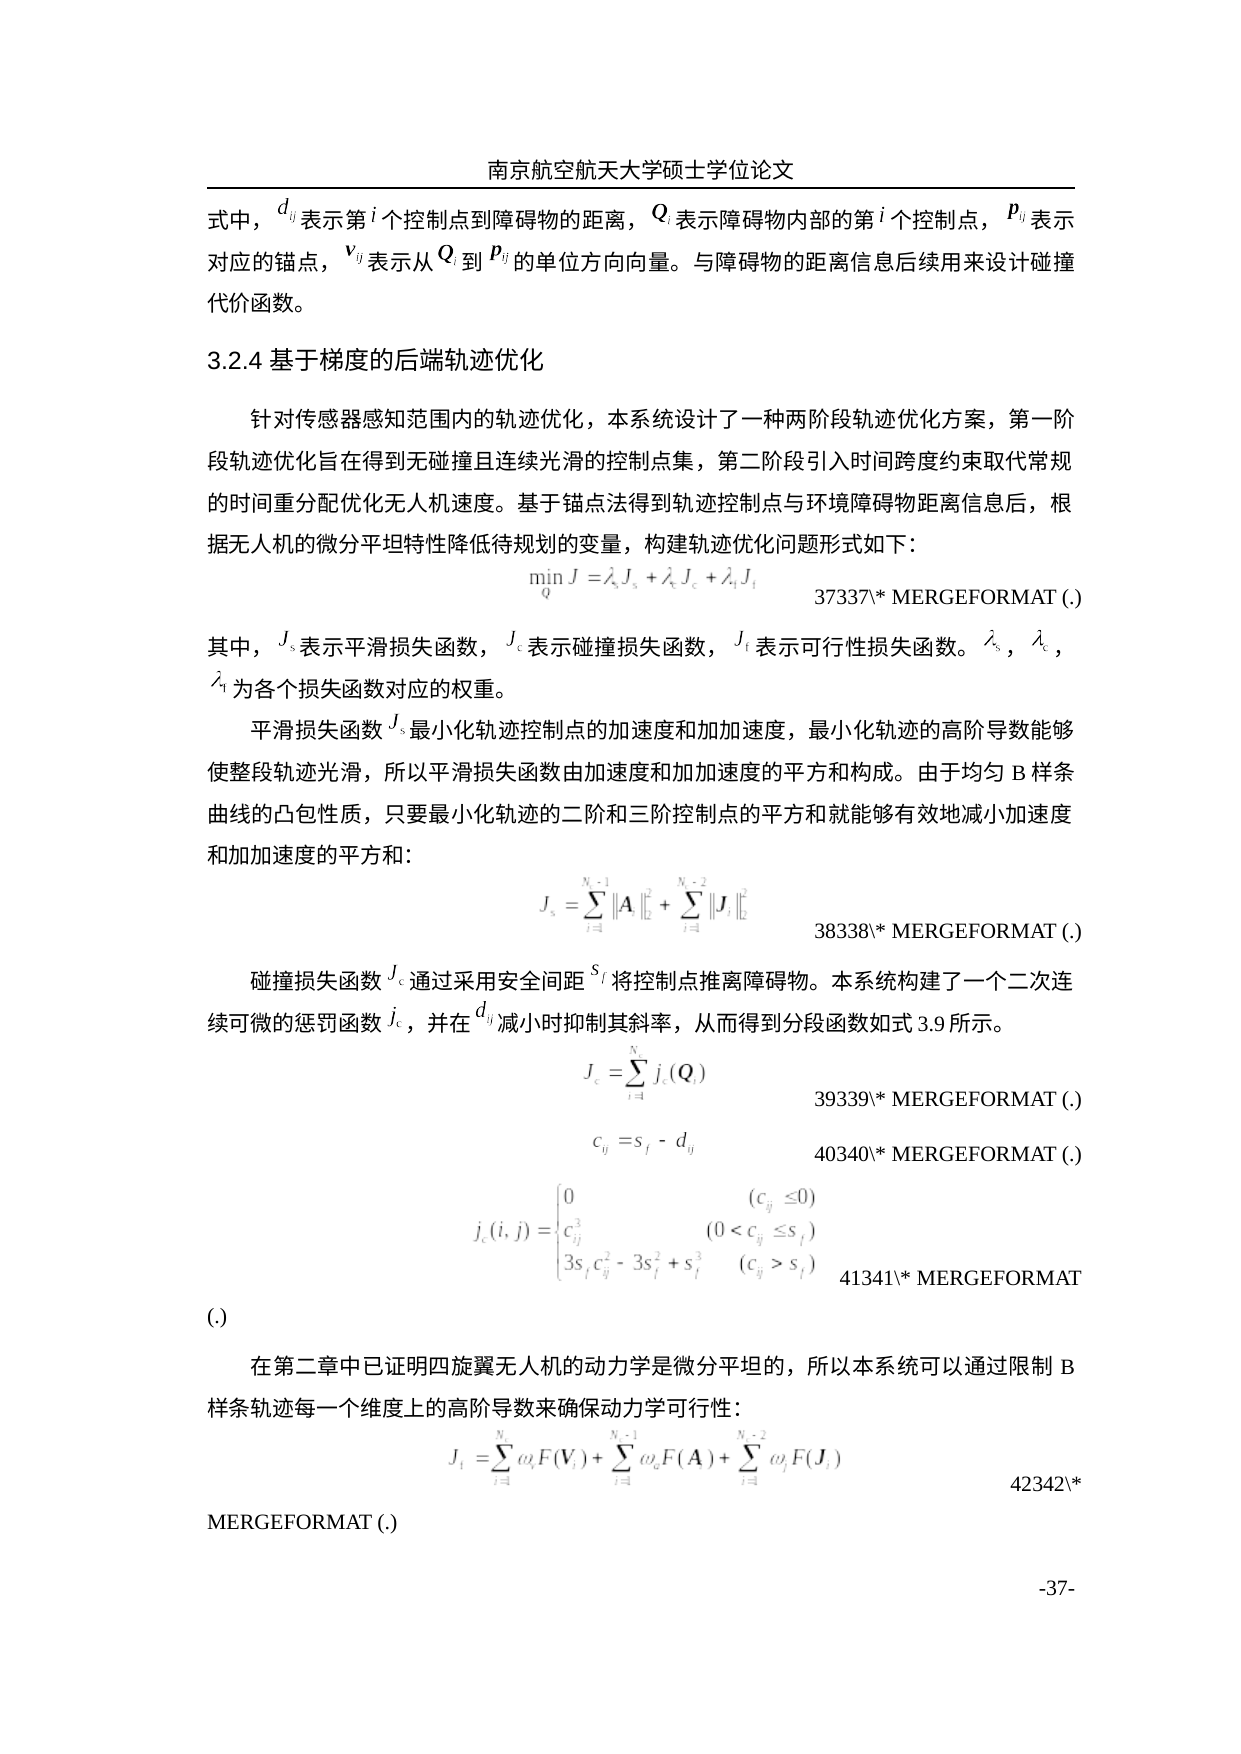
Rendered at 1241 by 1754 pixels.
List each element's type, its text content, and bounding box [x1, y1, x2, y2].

text 式中，表示第个控制点到障碍物的距离，表示障碍物内部的第个控制点，表示对应的锚点，表示从到的单位方向向量。与障碍物的距离信息后续用来设计碰撞代价函数。 [207, 195, 1075, 320]
text 碰撞损失函数通过采用安全间距将控制点推离障碍物。本系统构建了一个二次连续可微的惩罚函数，并在减小时抑制其斜率，从而得到分段函数如式3.9所示。 [207, 956, 1075, 1040]
subtitle 基于梯度的后端轨迹优化 [207, 336, 1075, 378]
text 在第二章中已证明四旋翼无人机的动力学是微分平坦的，所以本系统可以通过限制B样条轨迹每一个维度上的高阶导数来确保动力学可行性： [207, 1341, 1075, 1424]
text 其中，表示平滑损失函数，表示碰撞损失函数，表示可行性损失函数。，，为各个损失函数对应的权重。 [207, 622, 1075, 705]
text 针对传感器感知范围内的轨迹优化，本系统设计了一种两阶段轨迹优化方案，第一阶段轨迹优化旨在得到无碰撞且连续光滑的控制点集，第二阶段引入时间跨度约束取代常规的时间重分配优化无人机速度。基于锚点法得到轨迹控制点与环境障碍物距离信息后，根据无人机的微分平坦特性降低待规划的变量，构建轨迹优化问题形式如下： [207, 394, 1075, 561]
text 平滑损失函数最小化轨迹控制点的加速度和加加速度，最小化轨迹的高阶导数能够使整段轨迹光滑，所以平滑损失函数由加速度和加加速度的平方和构成。由于均匀B样条曲线的凸包性质，只要最小化轨迹的二阶和三阶控制点的平方和就能够有效地减小加速度和加加速度的平方和： [207, 705, 1075, 872]
